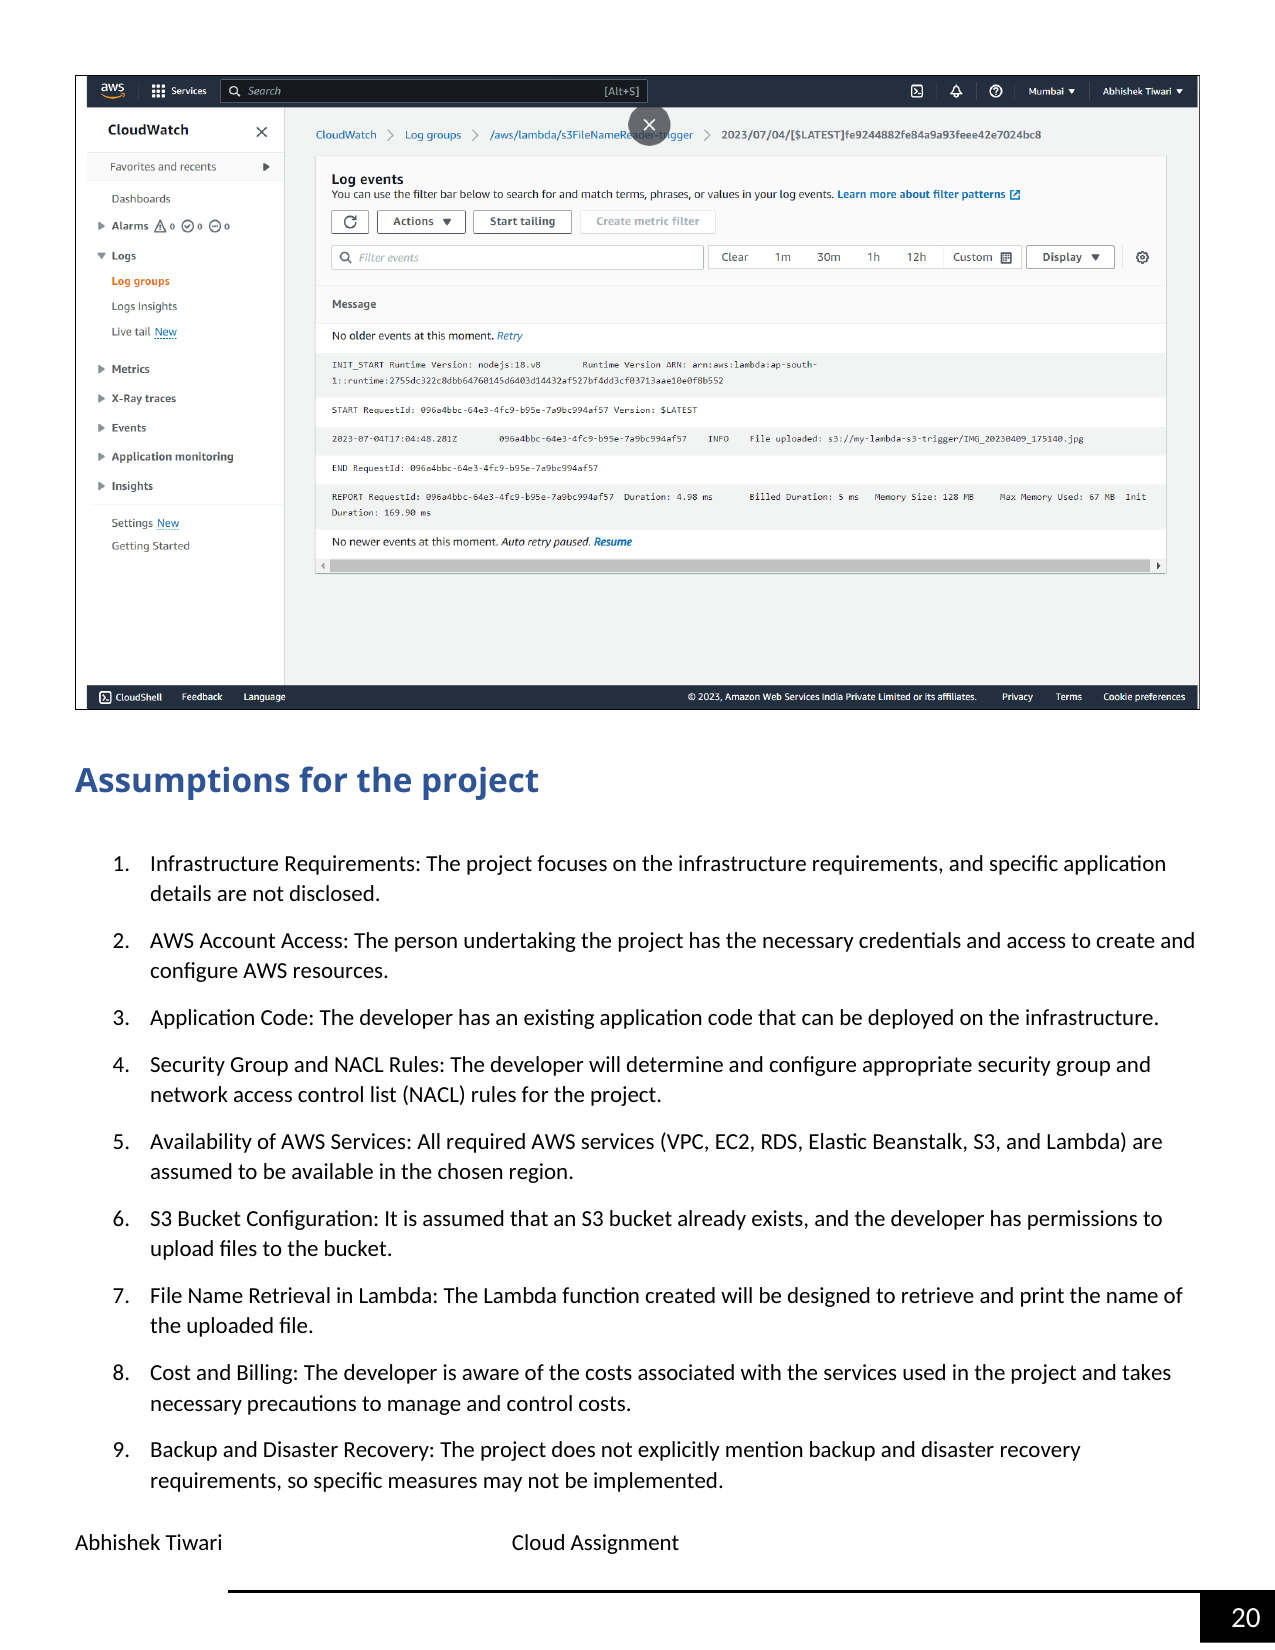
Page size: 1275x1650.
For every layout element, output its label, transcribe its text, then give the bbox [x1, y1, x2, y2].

list Cost and Billing: The developer is aware of the costs associated with the services used in the project and takes necessary precautions to manage and control costs. [112, 1358, 1200, 1417]
list Application Code: The developer has an existing application code that can be deployed on the infrastructure. [112, 1003, 1200, 1031]
list Backup and Disaster Recovery: The project does not explicitly mention backup and disaster recovery requirements, so specific measures may not be implemented. [112, 1436, 1200, 1494]
list Availability of AWS Services: All required AWS services (VPC, EC2, RDS, Elastic Beanstalk, S3, and Lambda) are assumed to be available in the chosen region. [112, 1127, 1200, 1185]
list Security Group and NACL Rules: The developer will determine and configure appropriate security group and network access control list (NACL) rules for the project. [112, 1050, 1200, 1108]
list AWS Account Access: The person undertaking the project has the necessary credentials and access to create and configure AWS resources. [112, 926, 1200, 984]
table_cell [76, 76, 86, 709]
picture [86, 76, 1200, 709]
list Infrastructure Requirements: The project focuses on the infrastructure requirements, and specific application details are not disclosed. [112, 849, 1200, 907]
subtitle Assumptions for the project [75, 757, 1200, 802]
list S3 Bucket Configuration: It is assumed that an S3 bucket already exists, and the developer has permissions to upload files to the bucket. [112, 1204, 1200, 1262]
list File Name Retrieval in Lambda: The Lambda function created will be designed to retrieve and print the name of the uploaded file. [112, 1281, 1200, 1339]
